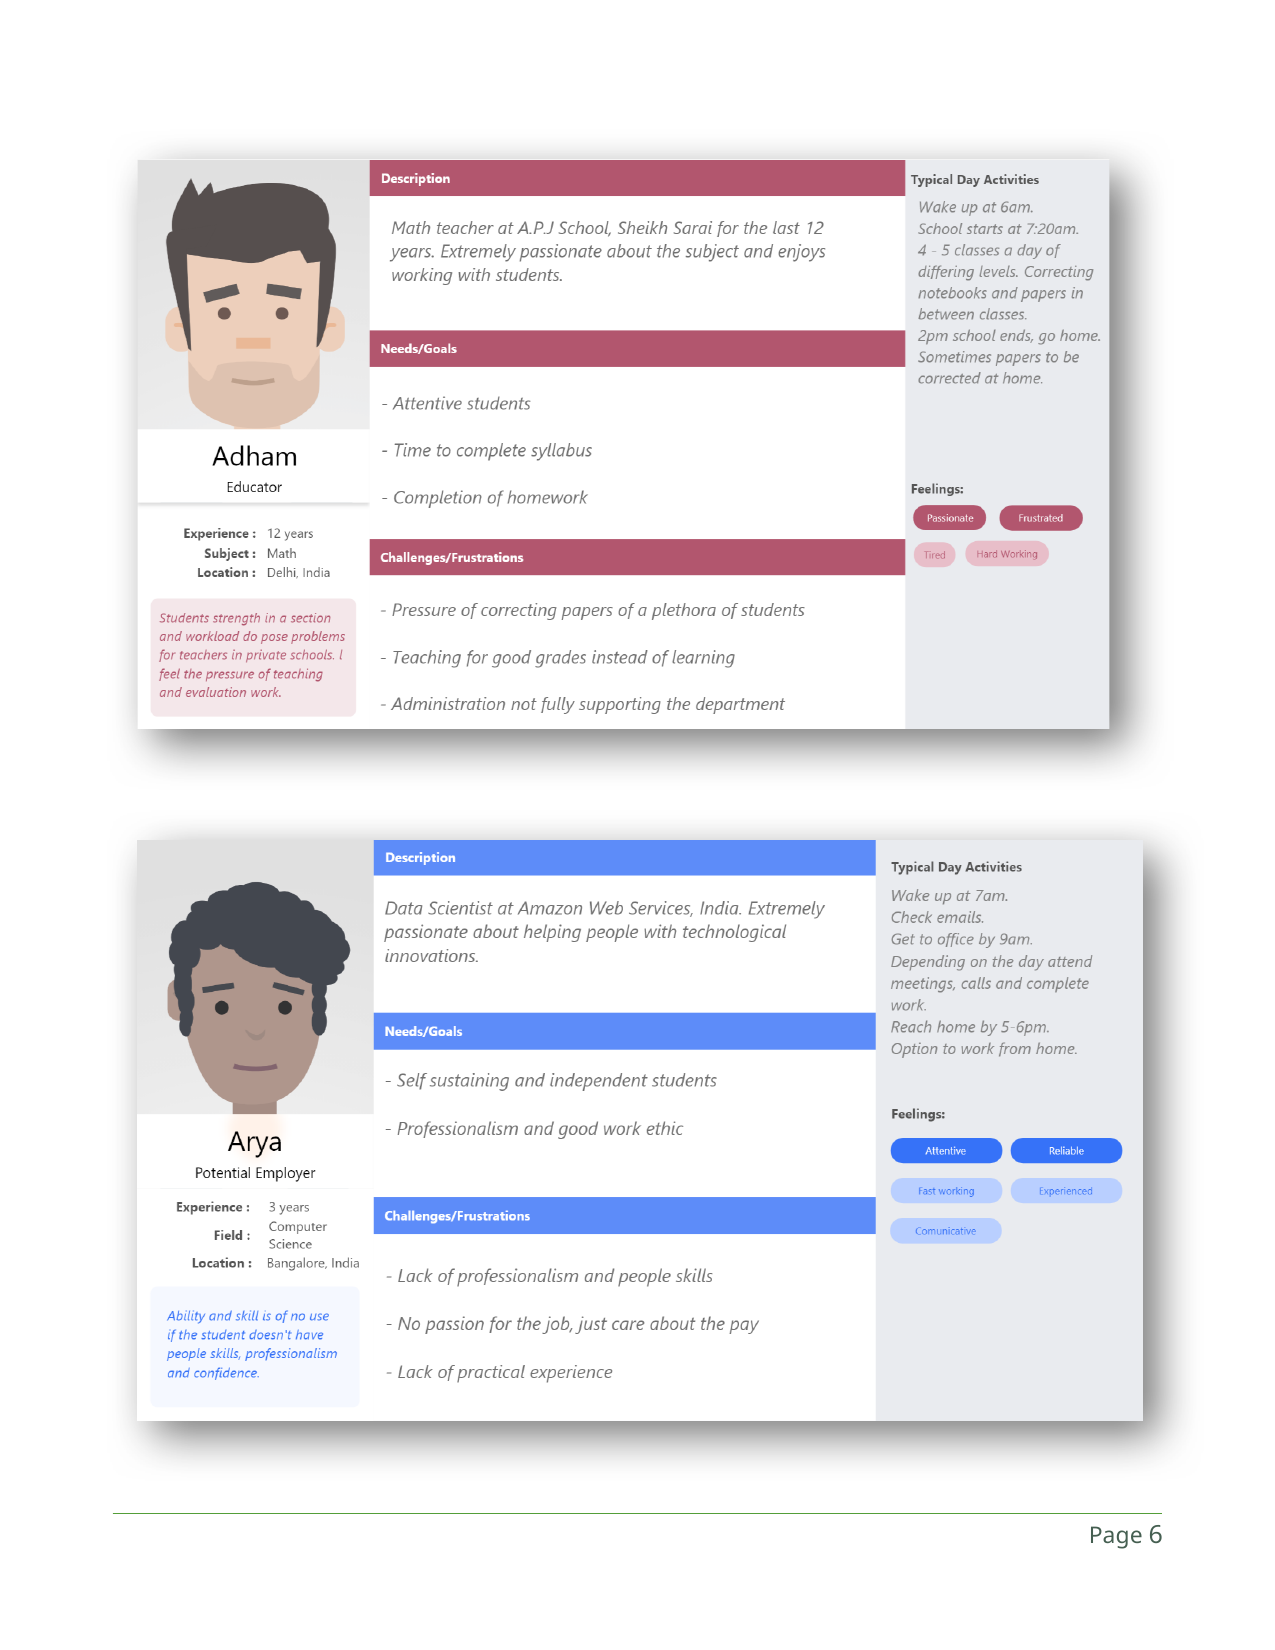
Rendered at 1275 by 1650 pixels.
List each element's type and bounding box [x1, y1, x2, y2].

picture [137, 840, 1143, 1421]
picture [137, 159, 1110, 729]
